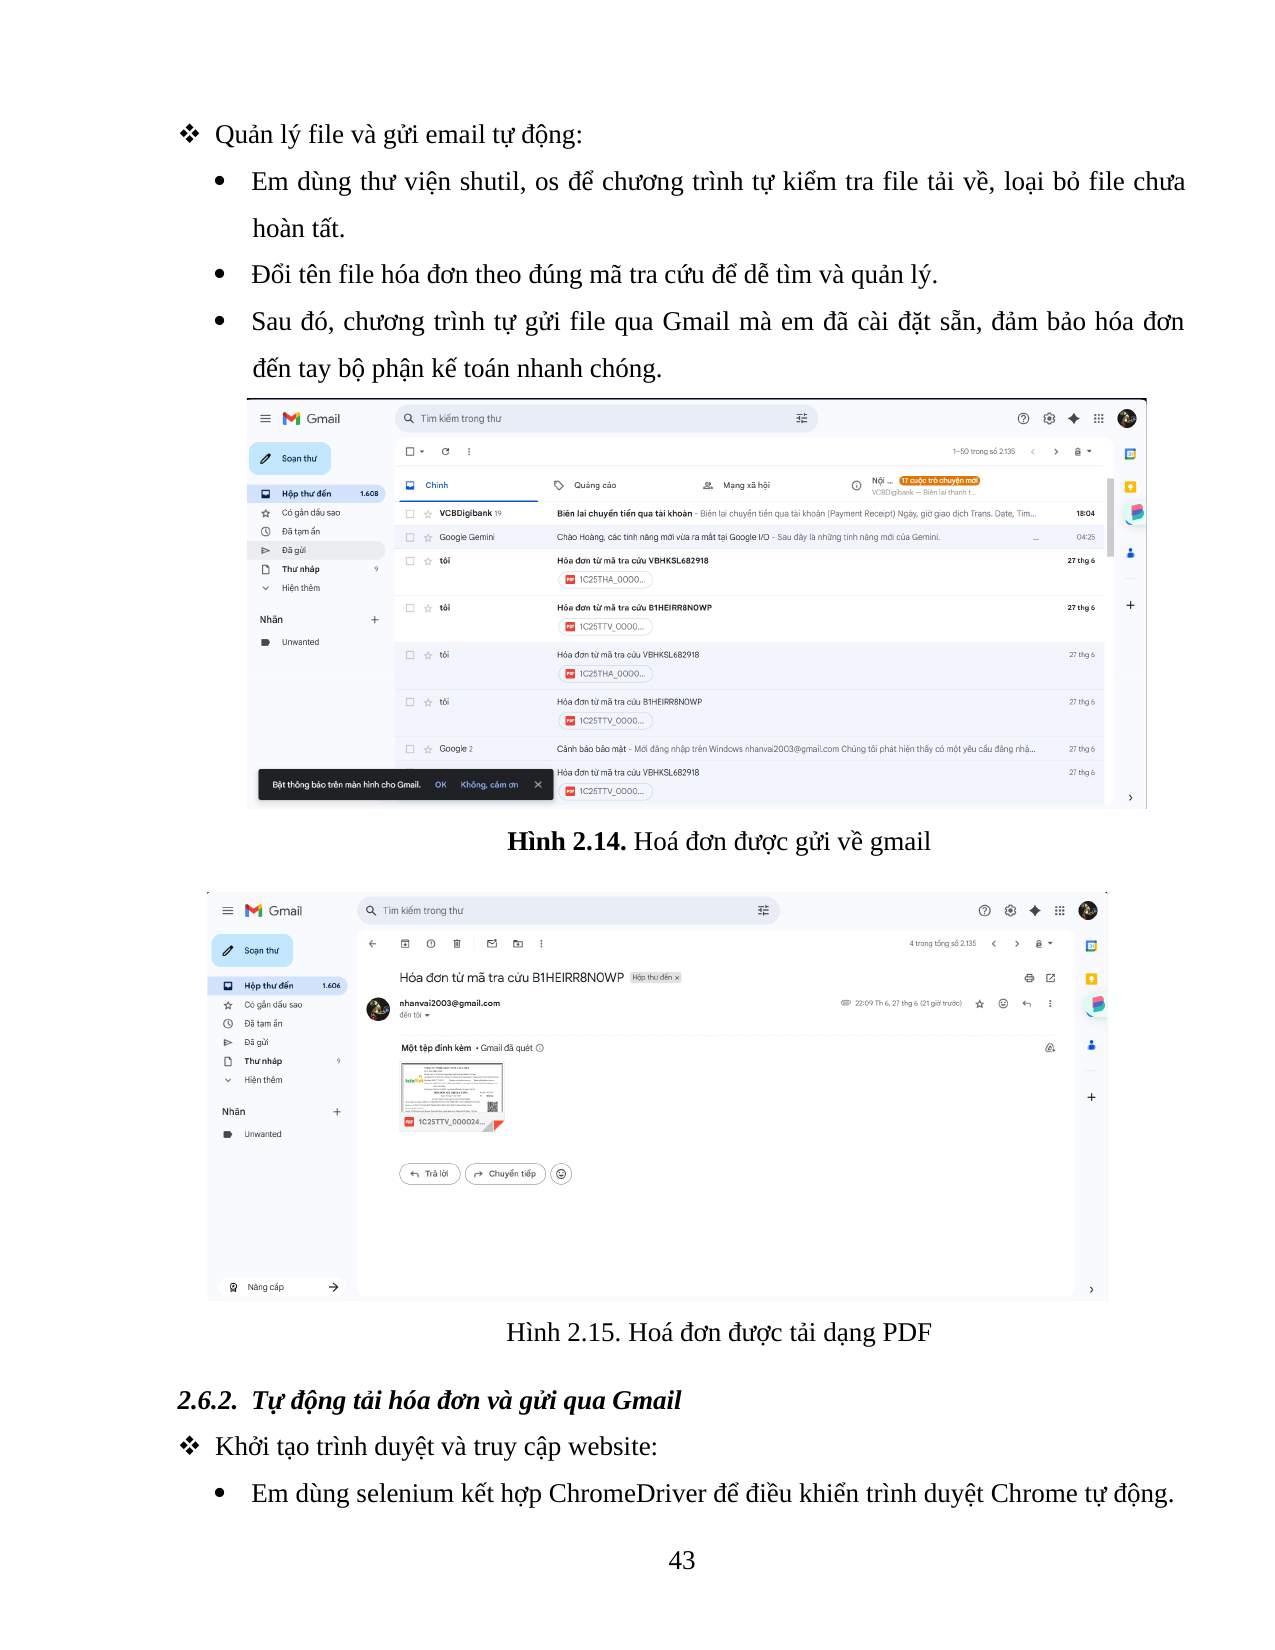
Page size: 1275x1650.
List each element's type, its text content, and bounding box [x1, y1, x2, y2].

list Đổi tên file hóa đơn theo đúng mã tra cứu để dễ tìm và quản lý. [215, 258, 1186, 290]
list Sau đó, chương trình tự gửi file qua Gmail mà em đã cài đặt sẵn, đảm bảo hóa đơn đến tay bộ phận kế toán nhanh chóng. [215, 305, 1186, 383]
text Hình 2.14. Hoá đơn được gửi về gmail [252, 824, 1186, 856]
list Quản lý file và gửi email tự động: [177, 118, 1186, 149]
picture [207, 892, 1108, 1301]
picture [246, 398, 1147, 809]
list Em dùng selenium kết hợp ChromeDriver để điều khiển trình duyệt Chrome tự động. [215, 1477, 1186, 1508]
list Khởi tạo trình duyệt và truy cập website: [177, 1430, 1186, 1462]
list Tự động tải hóa đơn và gửi qua Gmail [177, 1384, 1186, 1415]
list Em dùng thư viện shutil, os để chương trình tự kiểm tra file tải về, loại bỏ file chưa hoàn tất. [215, 165, 1186, 243]
text Hình 2.15. Hoá đơn được tải dạng PDF [252, 1316, 1186, 1347]
